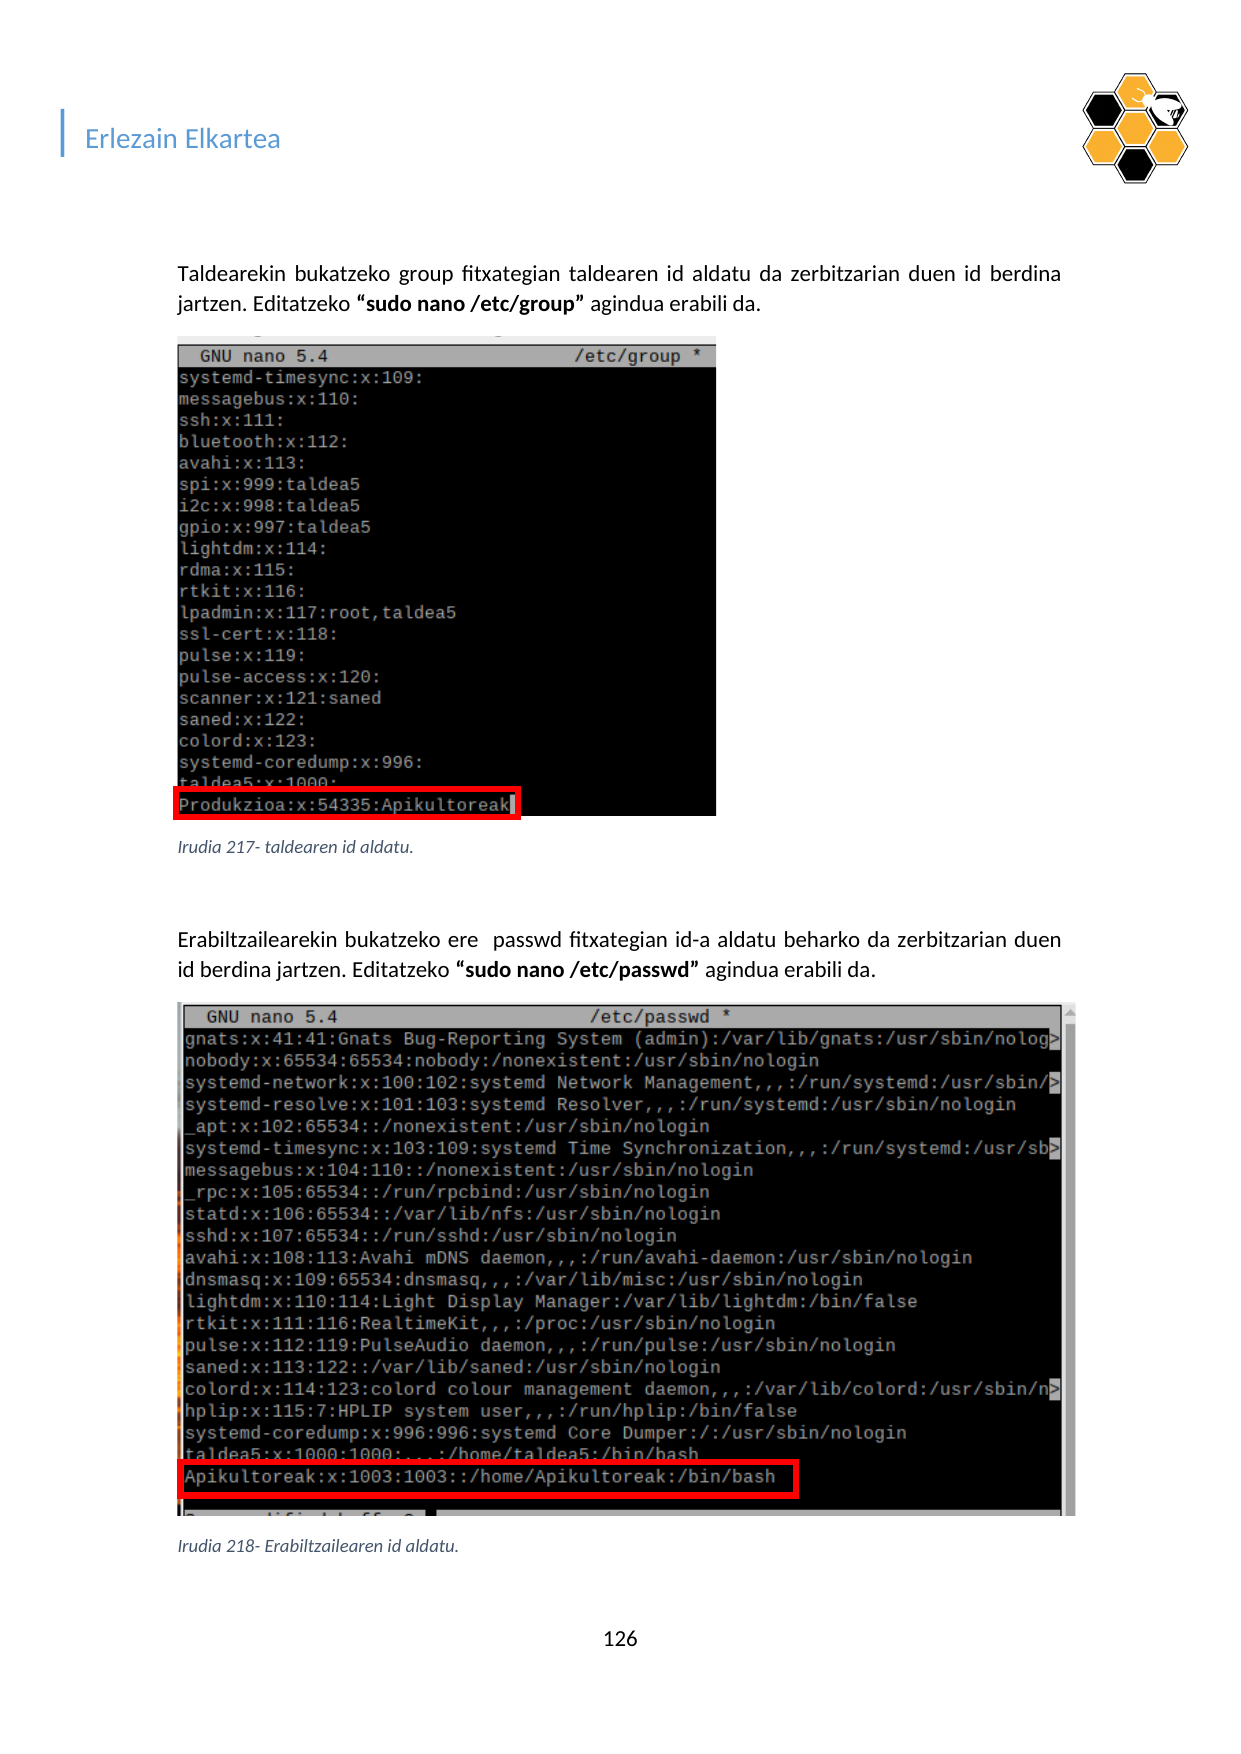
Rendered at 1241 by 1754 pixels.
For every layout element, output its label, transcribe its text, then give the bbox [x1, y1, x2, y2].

picture [179, 792, 515, 814]
picture [183, 1465, 793, 1492]
picture [177, 1002, 1076, 1516]
picture [1071, 73, 1210, 185]
text Irudia 218- Erabiltzailearen id aldatu. [177, 1534, 1063, 1557]
text Erabiltzailearekin bukatzeko ere passwd fitxategian id-a aldatu beharko da zerbitzarian duen id berdina jartzen. Editatzeko “sudo nano /etc/passwd” agindua erabili da. [177, 925, 1063, 984]
text Irudia 217- taldearen id aldatu. [177, 835, 1063, 858]
text Taldearekin bukatzeko group fitxategian taldearen id aldatu da zerbitzarian duen id berdina jartzen. Editatzeko “sudo nano /etc/group” agindua erabili da. [177, 259, 1063, 317]
picture [177, 336, 717, 816]
